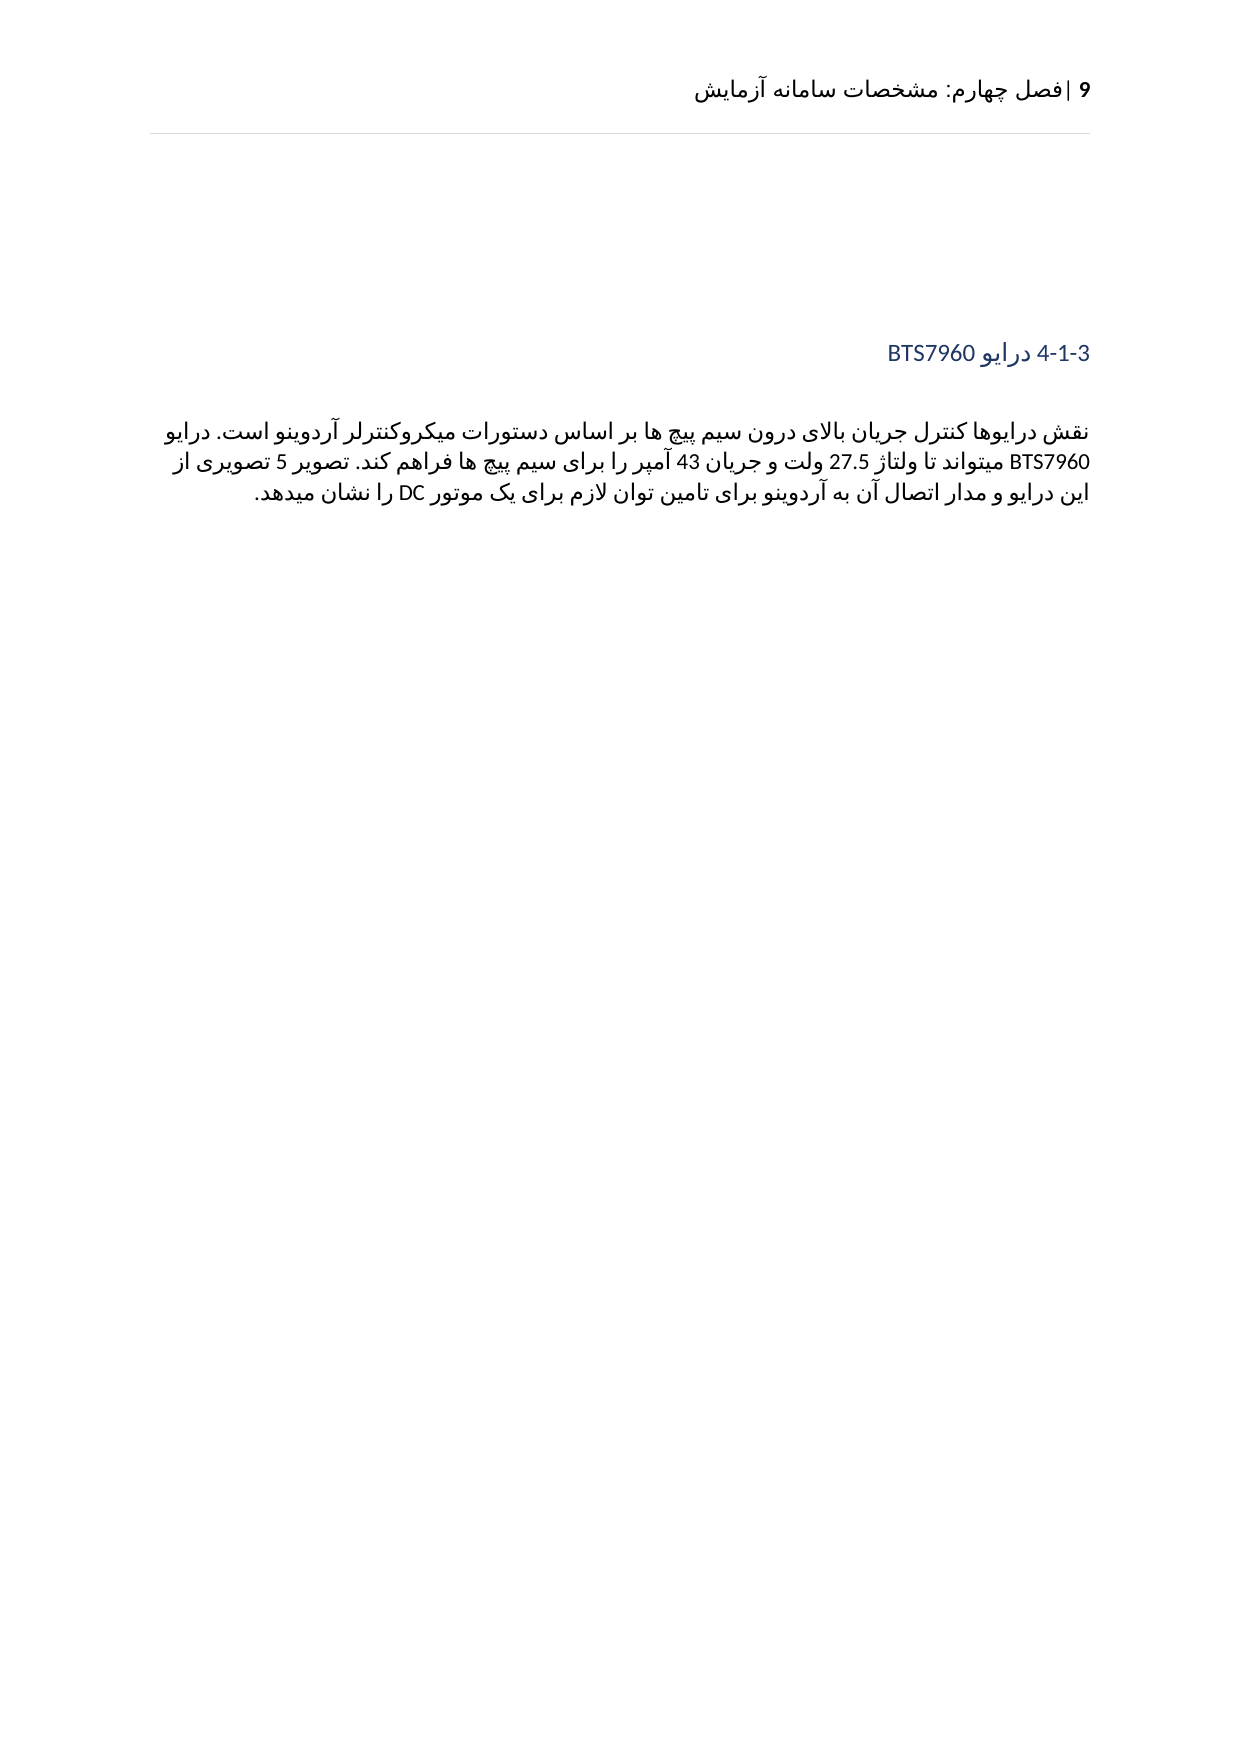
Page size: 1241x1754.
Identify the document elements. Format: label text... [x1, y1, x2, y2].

text نقش درایوها کنترل جریان بالای درون سیم پیچ ها بر اساس دستورات میکروکنترلر آردوینو است. درایو BTS7960 میتواند تا ولتاژ 27.5 ولت و جریان 43 آمپر را برای سیم پیچ ها فراهم کند. تصویر 5 تصویری از این درایو و مدار اتصال آن به آردوینو برای تامین توان لازم برای یک موتور DC را نشان میدهد. [150, 417, 1090, 506]
subtitle 4-1-3 درایو BTS7960 [150, 337, 1090, 368]
